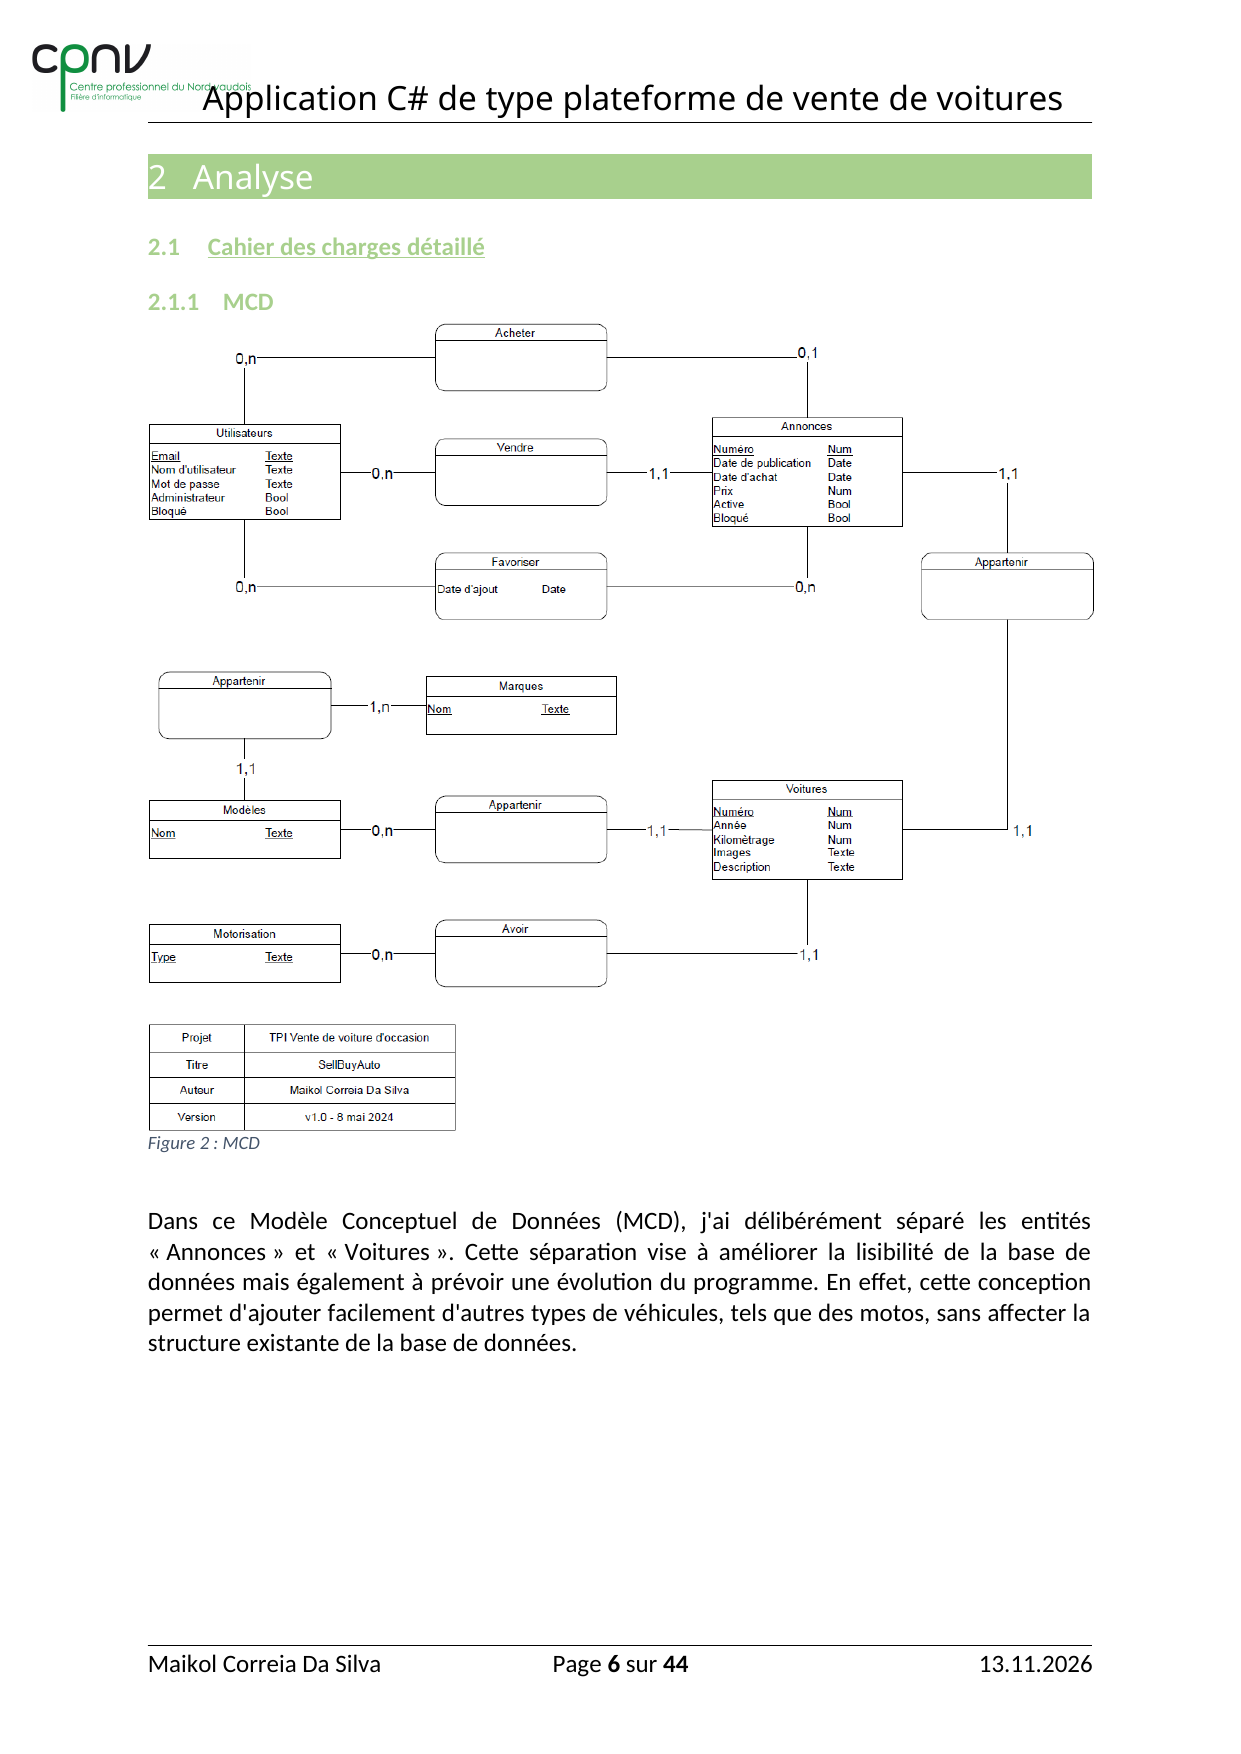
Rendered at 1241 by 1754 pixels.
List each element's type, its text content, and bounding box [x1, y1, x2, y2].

picture [32, 44, 251, 112]
picture [229, 94, 239, 108]
subtitle Analyse [148, 154, 1092, 199]
picture [147, 323, 1095, 1131]
subtitle MCD [148, 286, 1092, 317]
text Dans ce Modèle Conceptuel de Données (MCD), j'ai délibérément séparé les entités « Annonces » et « Voitures ». Cette séparation vise à améliorer la lisibilité de la base de données mais également à prévoir une évolution du programme. En effet, cette conception permet d'ajouter facilement d'autres types de véhicules, tels que des motos, sans affecter la structure existante de la base de données. [148, 1205, 1092, 1358]
subtitle Cahier des charges détaillé [148, 231, 1092, 261]
